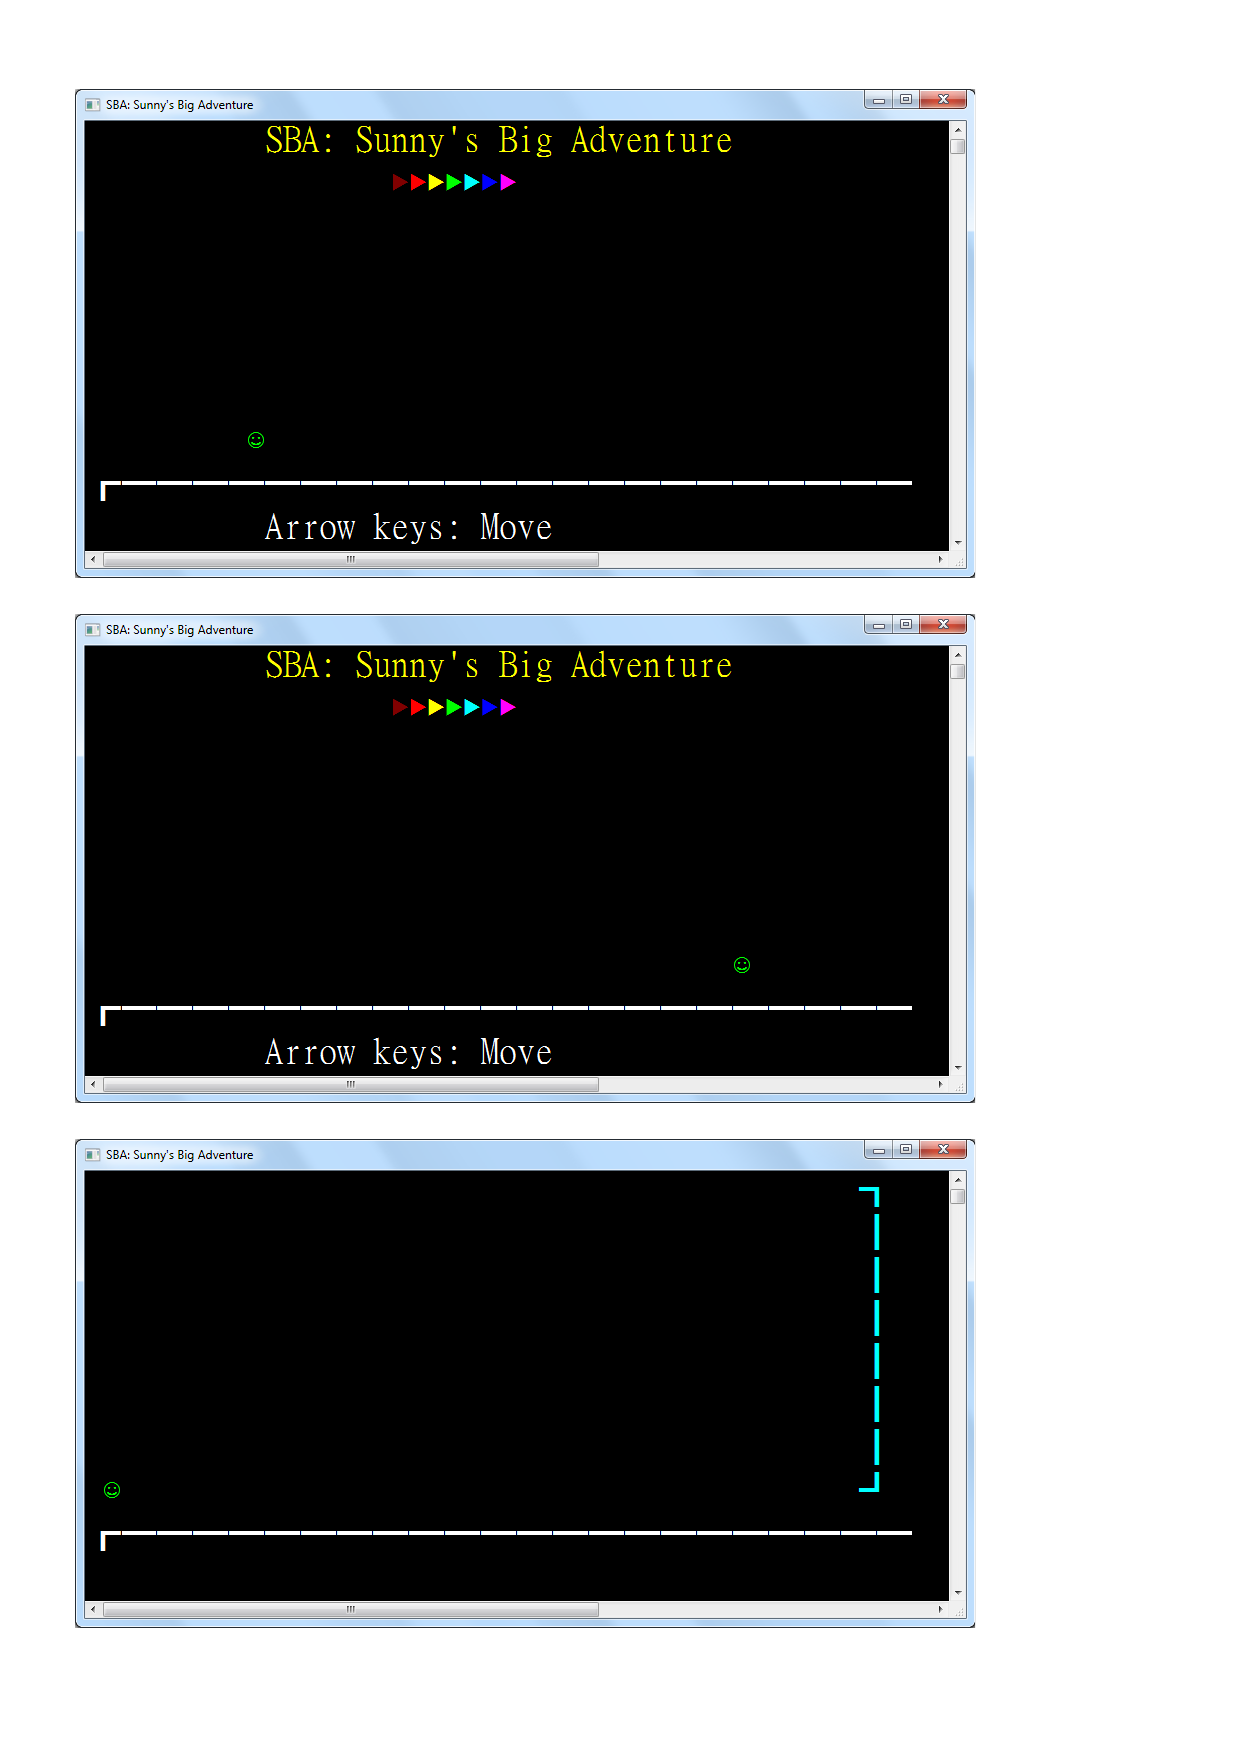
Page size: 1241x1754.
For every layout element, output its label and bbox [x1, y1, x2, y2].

picture [75, 614, 976, 1103]
picture [75, 1139, 976, 1628]
picture [75, 89, 976, 578]
